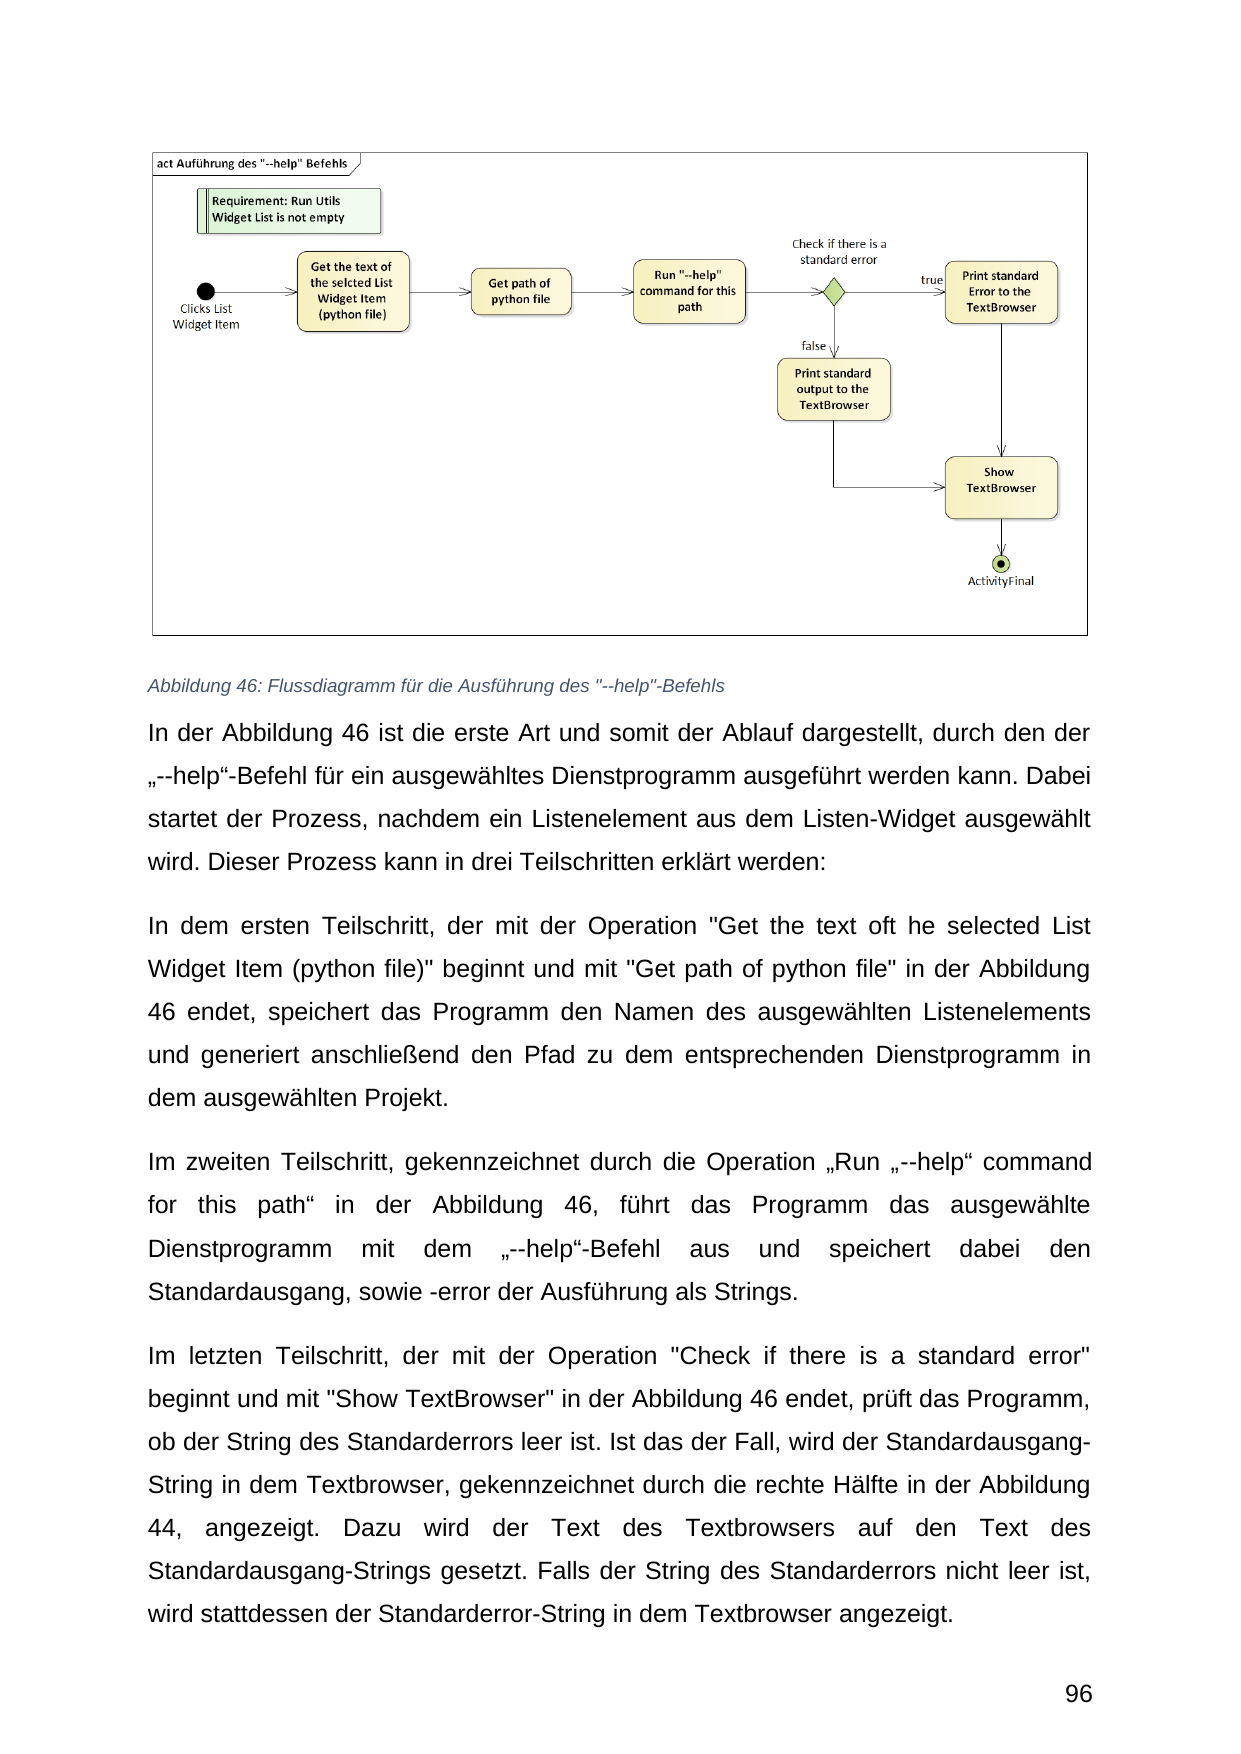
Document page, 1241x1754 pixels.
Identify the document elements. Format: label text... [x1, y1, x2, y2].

text In dem ersten Teilschritt, der mit der Operation "Get the text oft he selected List Widget Item (python file)" beginnt und mit "Get path of python file" in der Abbildung 46 endet, speichert das Programm den Namen des ausgewählten Listenelements und generiert anschließend den Pfad zu dem entsprechenden Dienstprogramm in dem ausgewählten Projekt. [148, 911, 1093, 1112]
text Im zweiten Teilschritt, gekennzeichnet durch die Operation „Run „--help“ command for this path“ in der Abbildung 46, führt das Programm das ausgewählte Dienstprogramm mit dem „--help“-Befehl aus und speichert dabei den Standardausgang, sowie -error der Ausführung als Strings. [148, 1147, 1093, 1305]
text Im letzten Teilschritt, der mit der Operation "Check if there is a standard error" beginnt und mit "Show TextBrowser" in der Abbildung 46 endet, prüft das Programm, ob der String des Standarderrors leer ist. Ist das der Fall, wird der Standardausgang-String in dem Textbrowser, gekennzeichnet durch die rechte Hälfte in der Abbildung 44, angezeigt. Dazu wird der Text des Textbrowsers auf den Text des Standardausgang-Strings gesetzt. Falls der String des Standarderrors nicht leer ist, wird stattdessen der Standarderror-String in dem Textbrowser angezeigt. [148, 1341, 1093, 1628]
text In der Abbildung 46 ist die erste Art und somit der Ablauf dargestellt, durch den der „--help“-Befehl für ein ausgewähltes Dienstprogramm ausgeführt werden kann. Dabei startet der Prozess, nachdem ein Listenelement aus dem Listen-Widget ausgewählt wird. Dieser Prozess kann in drei Teilschritten erklärt werden: [148, 717, 1093, 876]
picture [147, 147, 1092, 640]
